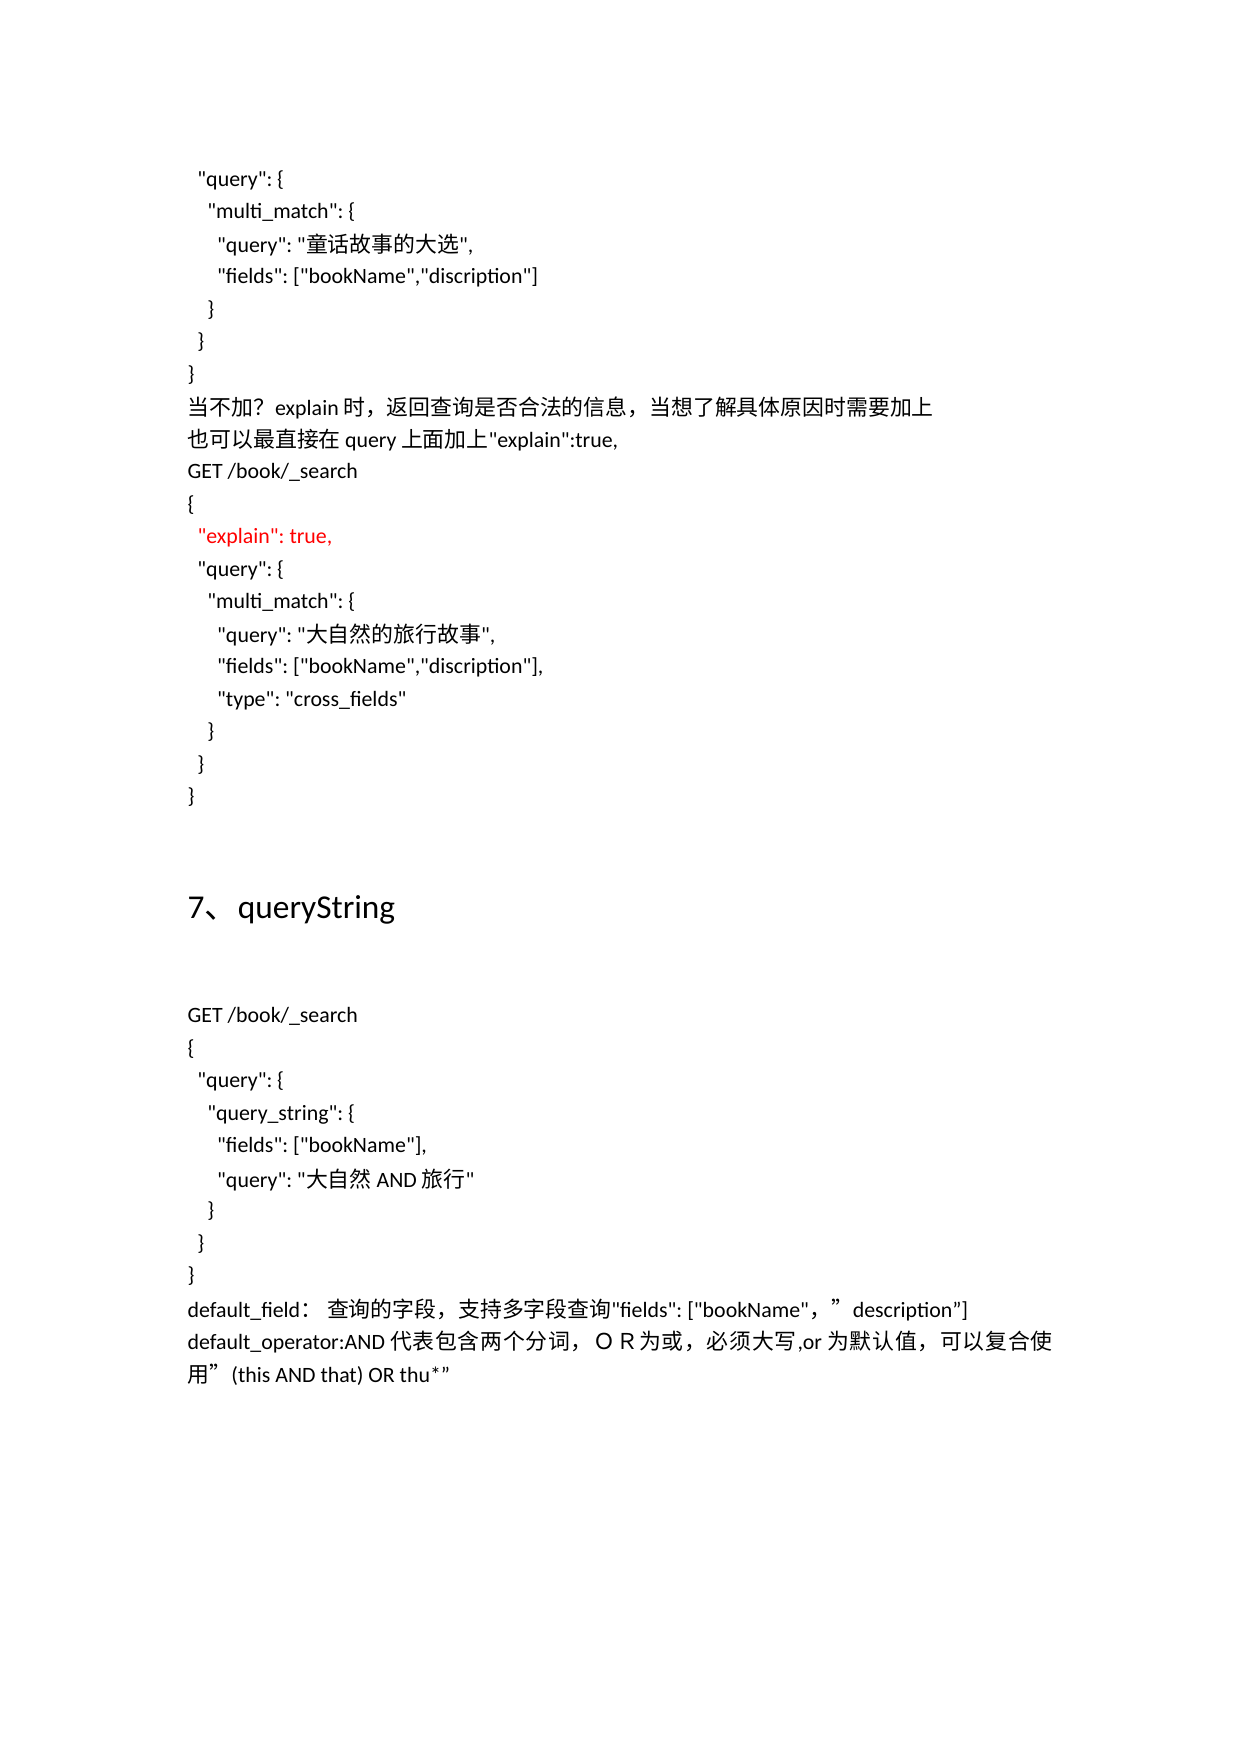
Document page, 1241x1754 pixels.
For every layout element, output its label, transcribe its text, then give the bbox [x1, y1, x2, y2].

text "fields": ["bookName"], [187, 1129, 1053, 1161]
text "query": "大自然 AND 旅行" [187, 1161, 1053, 1194]
text "fields": ["bookName","discription"] [187, 259, 1053, 292]
text GET /book/_search [187, 999, 1053, 1031]
text "multi_match": { [187, 194, 1053, 227]
text 也可以最直接在query上面加上"explain":true, [187, 422, 1053, 454]
text } [187, 292, 1053, 324]
text "query_string": { [187, 1096, 1053, 1129]
text { [187, 1031, 1053, 1064]
text "query": { [187, 162, 1053, 194]
text "multi_match": { [187, 584, 1053, 617]
subtitle 7、queryString [187, 872, 1053, 937]
text 当不加？explain时，返回查询是否合法的信息，当想了解具体原因时需要加上 [187, 389, 1053, 422]
text } [187, 747, 1053, 779]
text default_field： 查询的字段，支持多字段查询"fields": ["bookName"，”description”] [187, 1291, 1053, 1324]
text } [187, 1226, 1053, 1259]
text GET /book/_search [187, 454, 1053, 487]
text "fields": ["bookName","discription"], [187, 649, 1053, 682]
text "type": "cross_fields" [187, 682, 1053, 714]
text } [187, 324, 1053, 357]
text { [187, 487, 1053, 519]
text default_operator:AND代表包含两个分词，ＯＲ为或，必须大写,or为默认值，可以复合使用”(this AND that) OR thu*” [187, 1324, 1053, 1389]
text } [187, 779, 1053, 812]
text "query": { [187, 1064, 1053, 1096]
text "query": { [187, 552, 1053, 584]
text } [187, 1194, 1053, 1226]
text "query": "童话故事的大选", [187, 227, 1053, 259]
text } [187, 1259, 1053, 1291]
text "explain": true, [187, 519, 1053, 552]
text "query": "大自然的旅行故事", [187, 617, 1053, 649]
text } [187, 714, 1053, 747]
text } [187, 357, 1053, 389]
